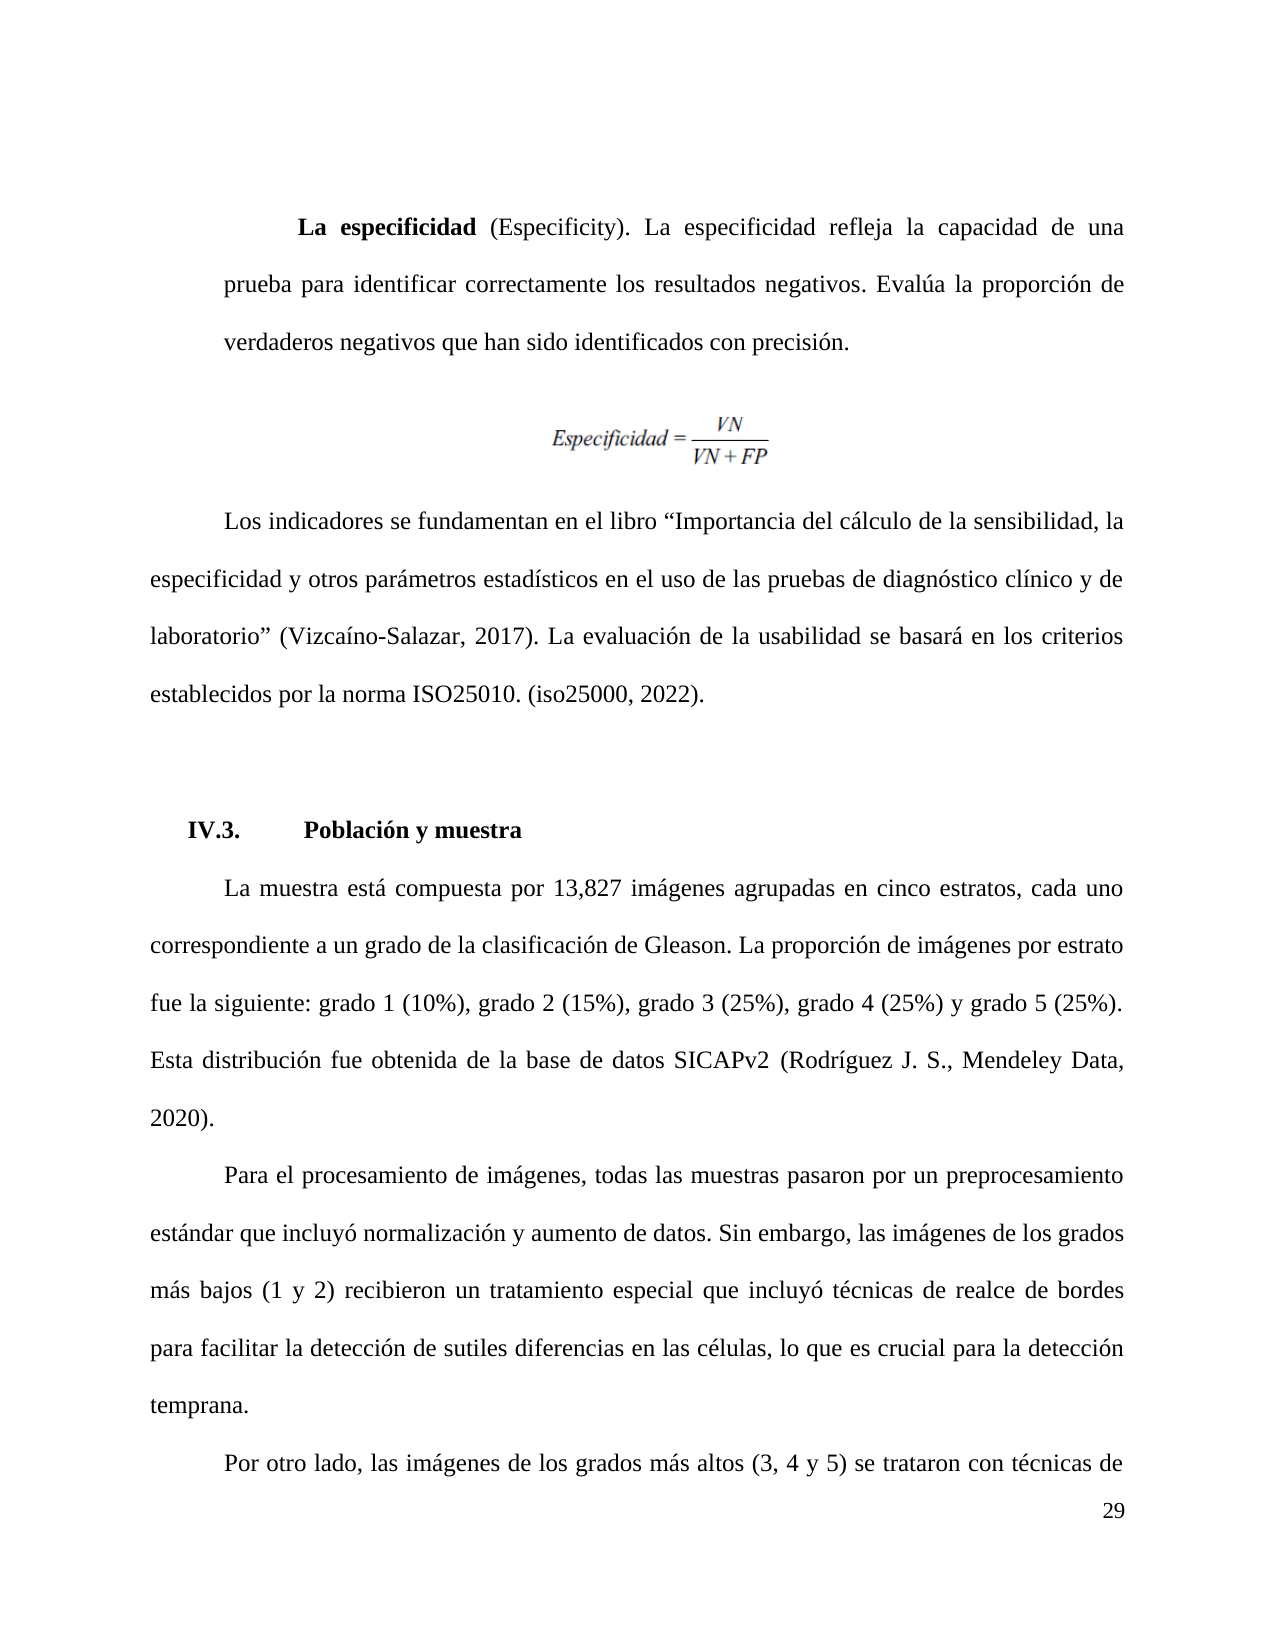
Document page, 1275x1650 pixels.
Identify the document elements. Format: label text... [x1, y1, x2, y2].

text Los indicadores se fundamentan en el libro “Importancia del cálculo de la sensibilidad, la especificidad y otros parámetros estadísticos en el uso de las pruebas de diagnóstico clínico y de laboratorio” (Vizcaíno-Salazar, 2017). La evaluación de la usabilidad se basará en los criterios establecidos por la norma ISO25010. (iso25000, 2022). [150, 506, 1125, 708]
subtitle Población y muestra [187, 816, 1125, 844]
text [150, 1448, 1125, 1477]
text La muestra está compuesta por 13,827 imágenes agrupadas en cinco estratos, cada uno correspondiente a un grado de la clasificación de Gleason. La proporción de imágenes por estrato fue la siguiente: grado 1 (10%), grado 2 (15%), grado 3 (25%), grado 4 (25%) y grado 5 (25%). Esta distribución fue obtenida de la base de datos SICAPv2 . [150, 873, 1125, 1132]
picture [552, 417, 769, 465]
text Para el procesamiento de imágenes, todas las muestras pasaron por un preprocesamiento estándar que incluyó normalización y aumento de datos. Sin embargo, las imágenes de los grados más bajos (1 y 2) recibieron un tratamiento especial que incluyó técnicas de realce de bordes para facilitar la detección de sutiles diferencias en las células, lo que es crucial para la detección temprana. [150, 1161, 1125, 1419]
text La especificidad (Especificity). La especificidad refleja la capacidad de una prueba para identificar correctamente los resultados negativos. Evalúa la proporción de verdaderos negativos que han sido identificados con precisión. [224, 212, 1125, 356]
